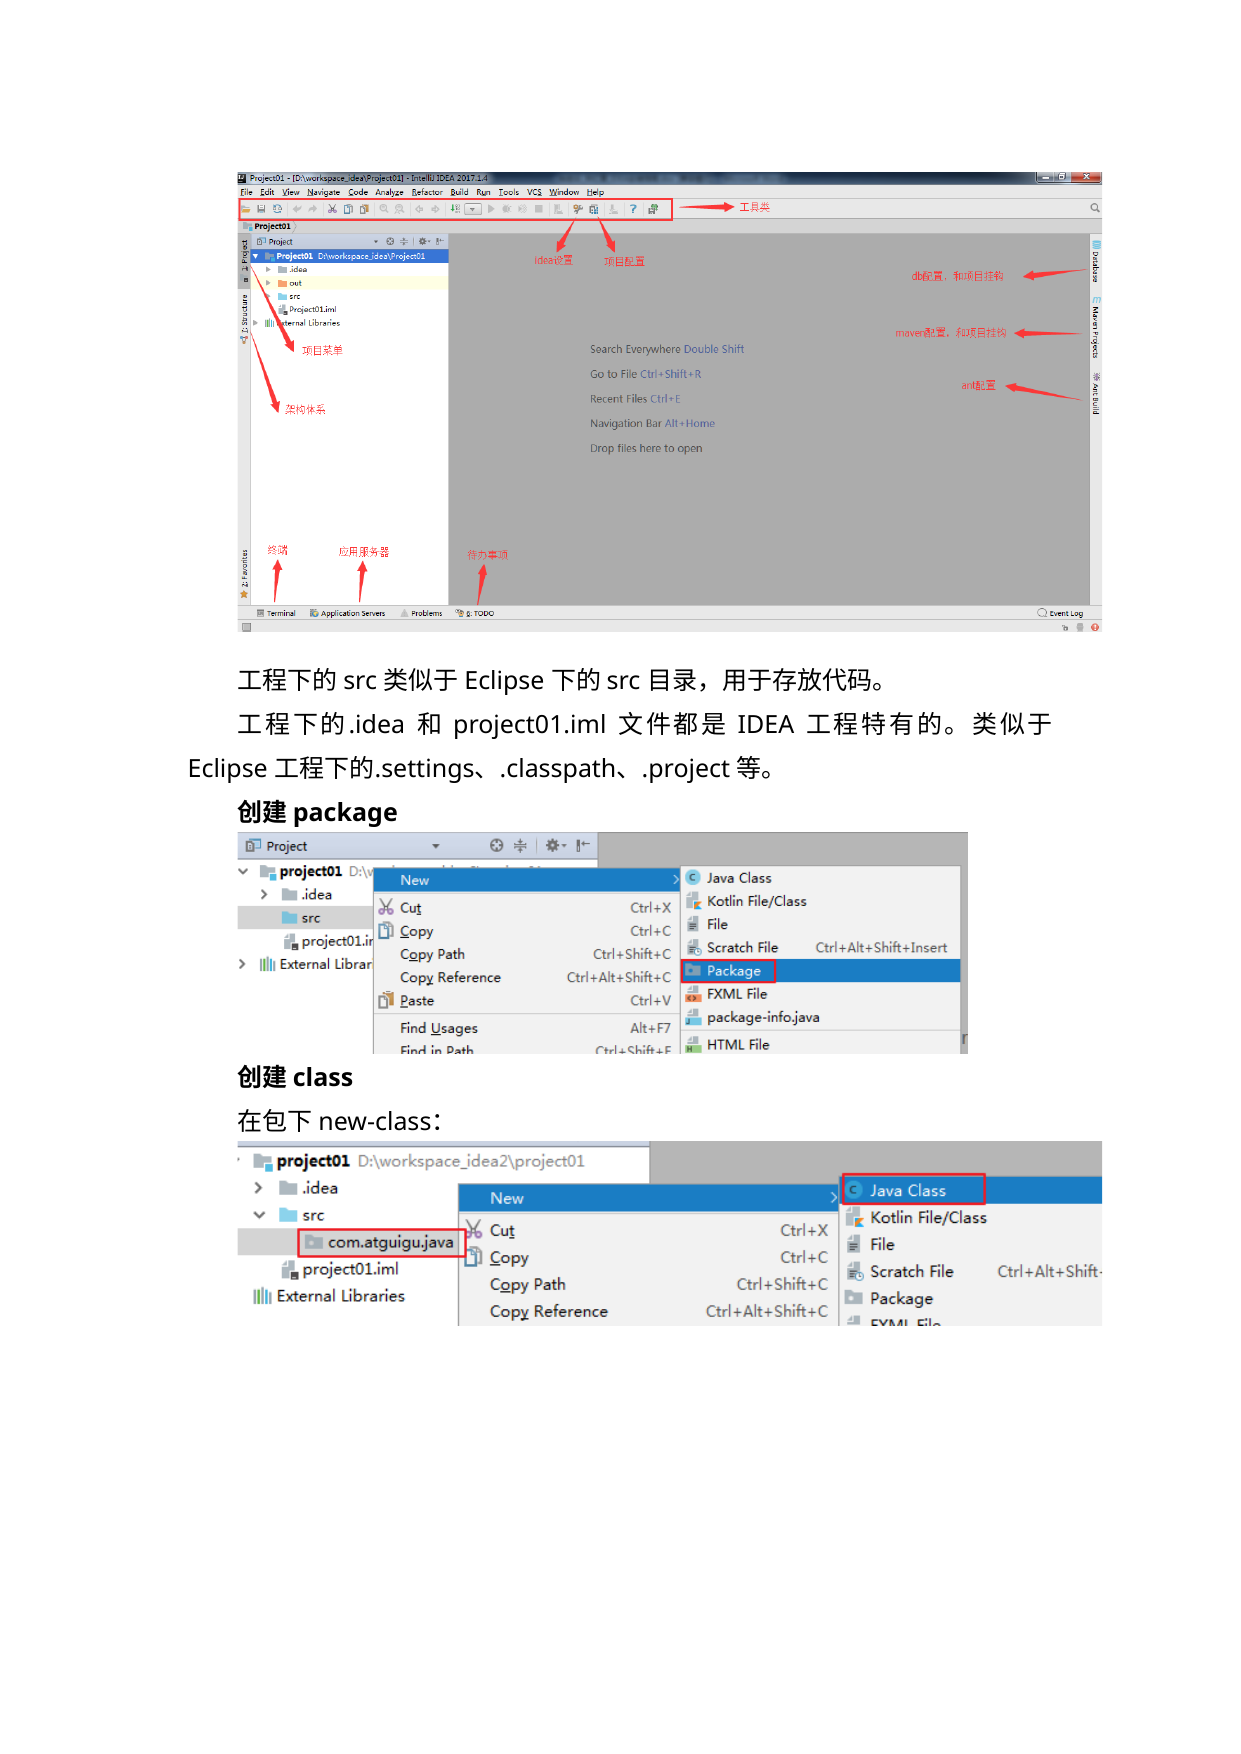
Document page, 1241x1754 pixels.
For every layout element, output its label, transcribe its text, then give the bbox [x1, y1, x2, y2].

list 创建package [187, 789, 1053, 833]
picture [237, 1141, 1103, 1326]
list 工程下的 src 类似于 Eclipse 下的 src 目录，用于存放代码。 [187, 657, 1053, 701]
list 工程下的.idea 和 project01.iml 文件都是 IDEA 工程特有的。类似于 Eclipse 工程下的.settings、.classpath、.project 等。 [187, 701, 1053, 789]
list 在包下 new-class： [187, 1097, 1053, 1141]
picture [237, 832, 968, 1054]
picture [237, 172, 1103, 632]
list 创建class [187, 1053, 1053, 1097]
